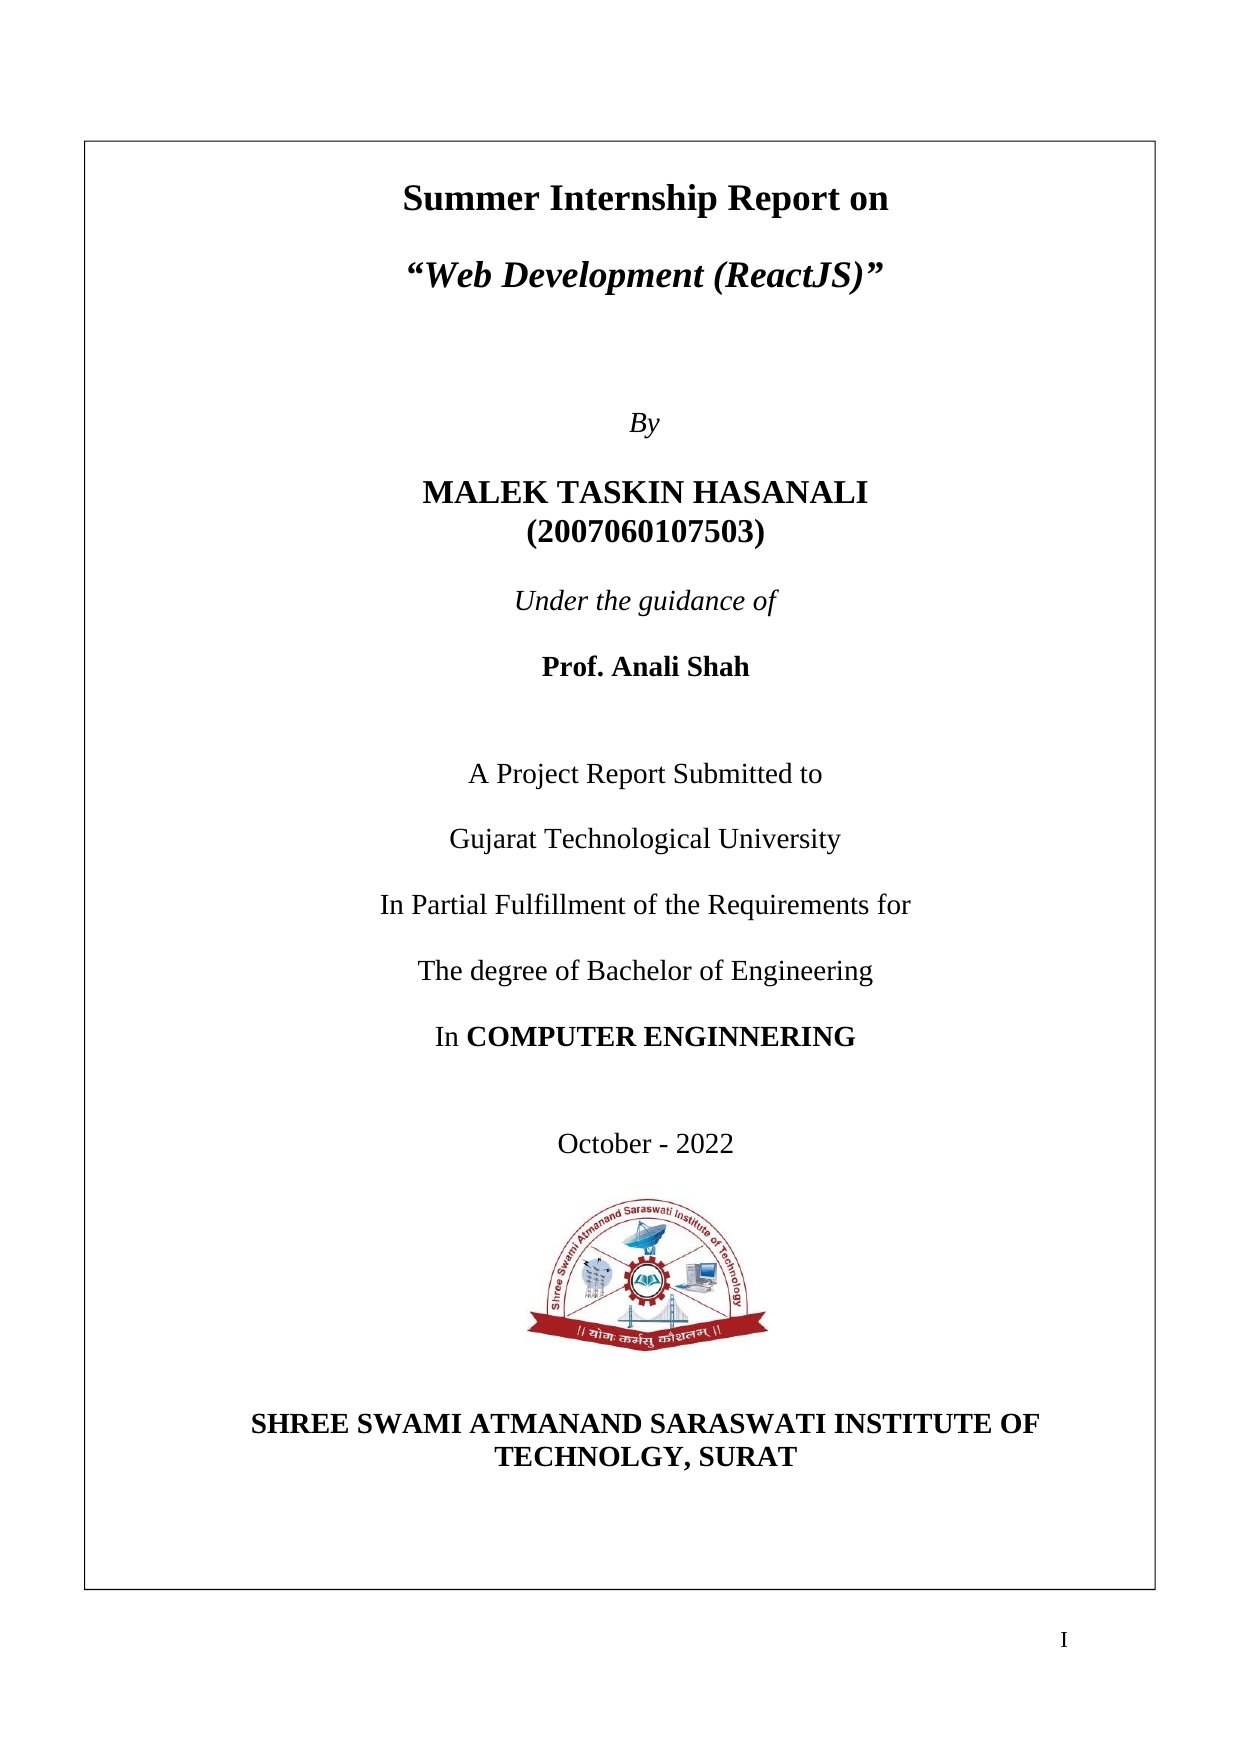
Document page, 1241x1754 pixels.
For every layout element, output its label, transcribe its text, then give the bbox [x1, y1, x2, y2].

subtitle Summer Internship Report on [151, 175, 1140, 218]
subtitle “Web Development (ReactJS)” [151, 252, 1140, 295]
text (2007060107503) [151, 511, 1140, 549]
text A Project Report Submitted to [358, 756, 932, 789]
text SHREE SWAMI ATMANAND SARASWATI INSTITUTE OF TECHNOLGY, SURAT [151, 1406, 1140, 1473]
text October - 2022 [151, 1127, 1140, 1160]
text In Partial Fulfillment of the Requirements for [358, 887, 932, 921]
text The degree of Bachelor of Engineering [358, 953, 932, 987]
text Under the guidance of [151, 583, 1140, 617]
text MALEK TASKIN HASANALI [151, 472, 1140, 511]
text Gujarat Technological University [358, 822, 932, 855]
picture [527, 1198, 768, 1354]
text In COMPUTER ENGINNERING [358, 1019, 932, 1052]
text By [151, 406, 1140, 439]
text Prof. Anali Shah [151, 649, 1140, 683]
